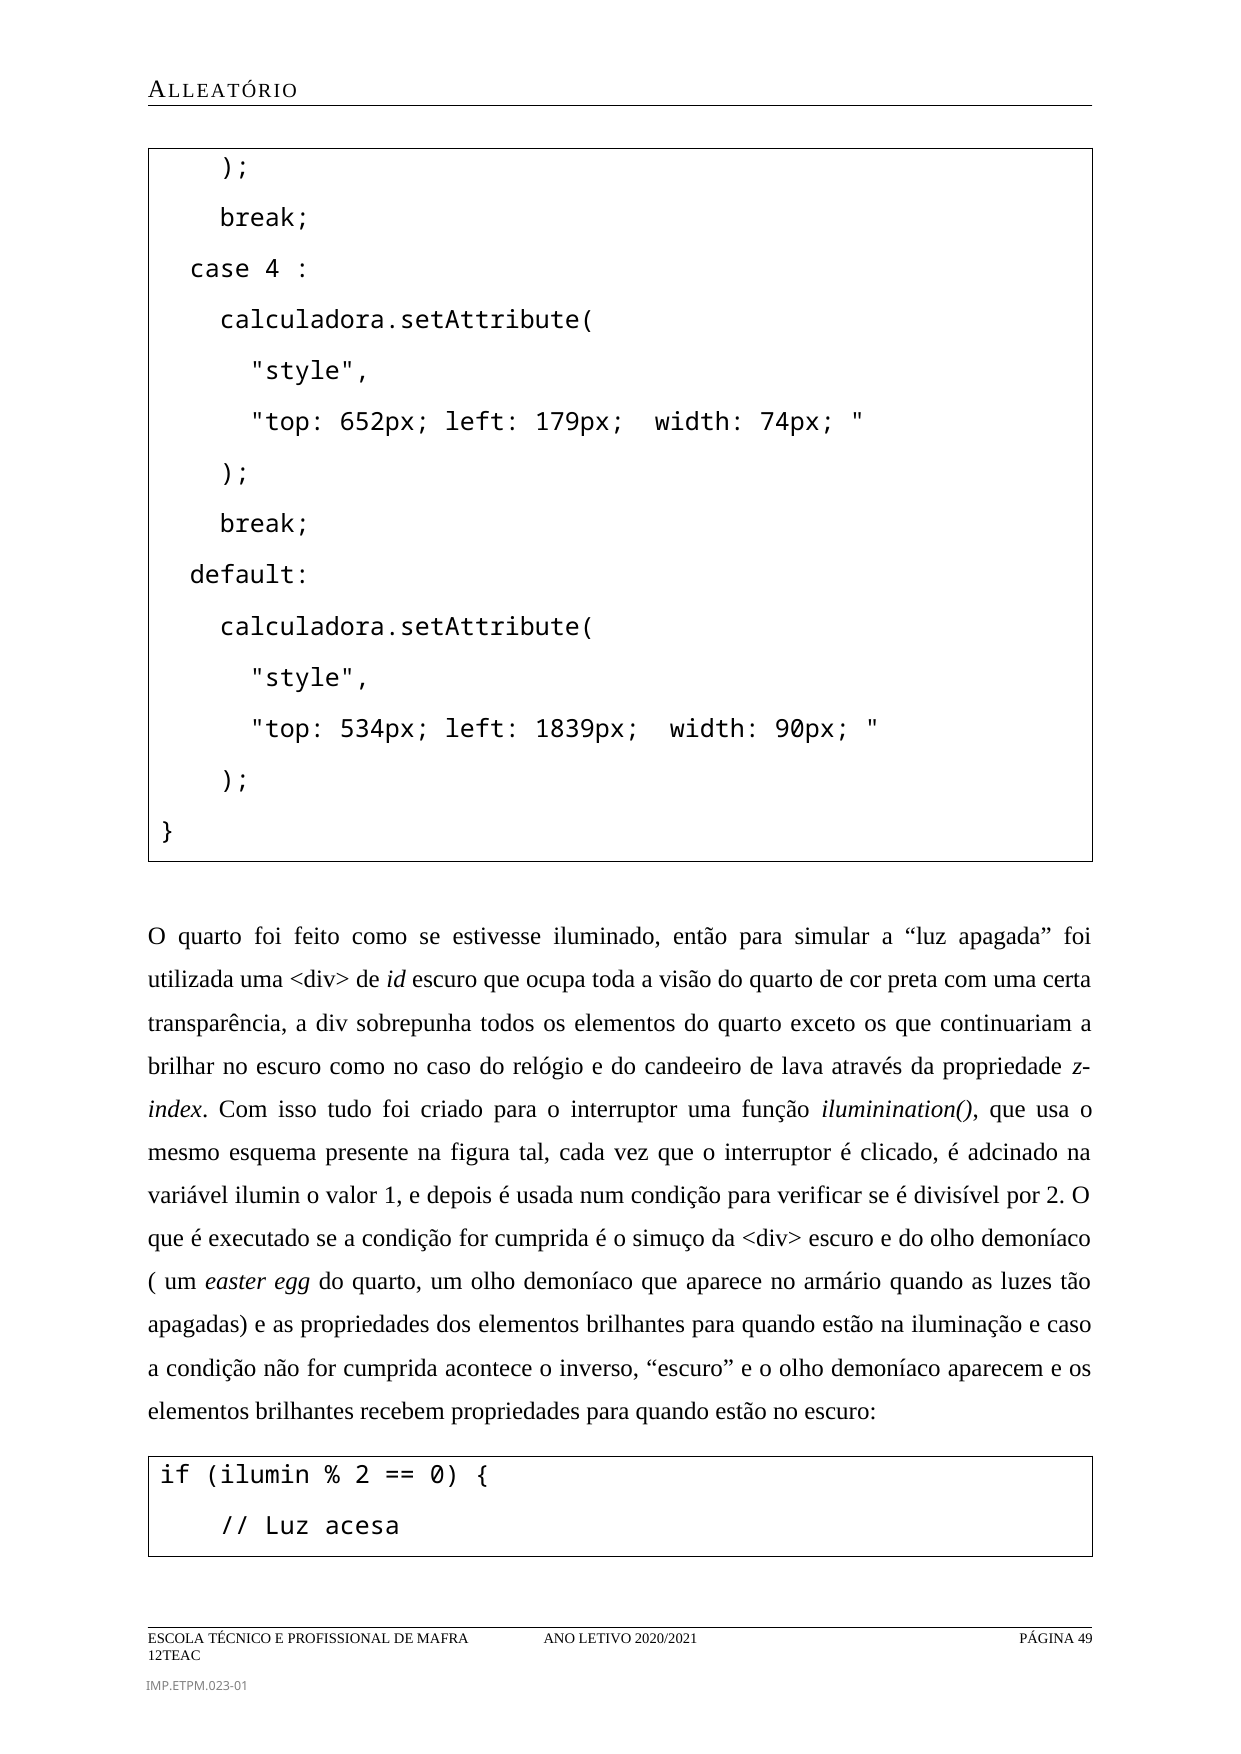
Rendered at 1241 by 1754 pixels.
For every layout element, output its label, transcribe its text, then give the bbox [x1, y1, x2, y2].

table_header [149, 1457, 1092, 1556]
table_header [149, 149, 1092, 861]
text O quarto foi feito como se estivesse iluminado, então para simular a “luz apagada” foi utilizada uma <div> de id escuro que ocupa toda a visão do quarto de cor preta com uma certa transparência, a div sobrepunha todos os elementos do quarto exceto os que continuariam a brilhar no escuro como no caso do relógio e do candeeiro de lava através da propriedade z-index. Com isso tudo foi criado para o interruptor uma função iluminination(), que usa o mesmo esquema presente na figura tal, cada vez que o interruptor é clicado, é adcinado na variável ilumin o valor 1, e depois é usada num condição para verificar se é divisível por 2. O que é executado se a condição for cumprida é o simuço da <div> escuro e do olho demoníaco ( um easter egg do quarto, um olho demoníaco que aparece no armário quando as luzes tão apagadas) e as propriedades dos elementos brilhantes para quando estão na iluminação e caso a condição não for cumprida acontece o inverso, “escuro” e o olho demoníaco aparecem e os elementos brilhantes recebem propriedades para quando estão no escuro: [148, 921, 1092, 1424]
